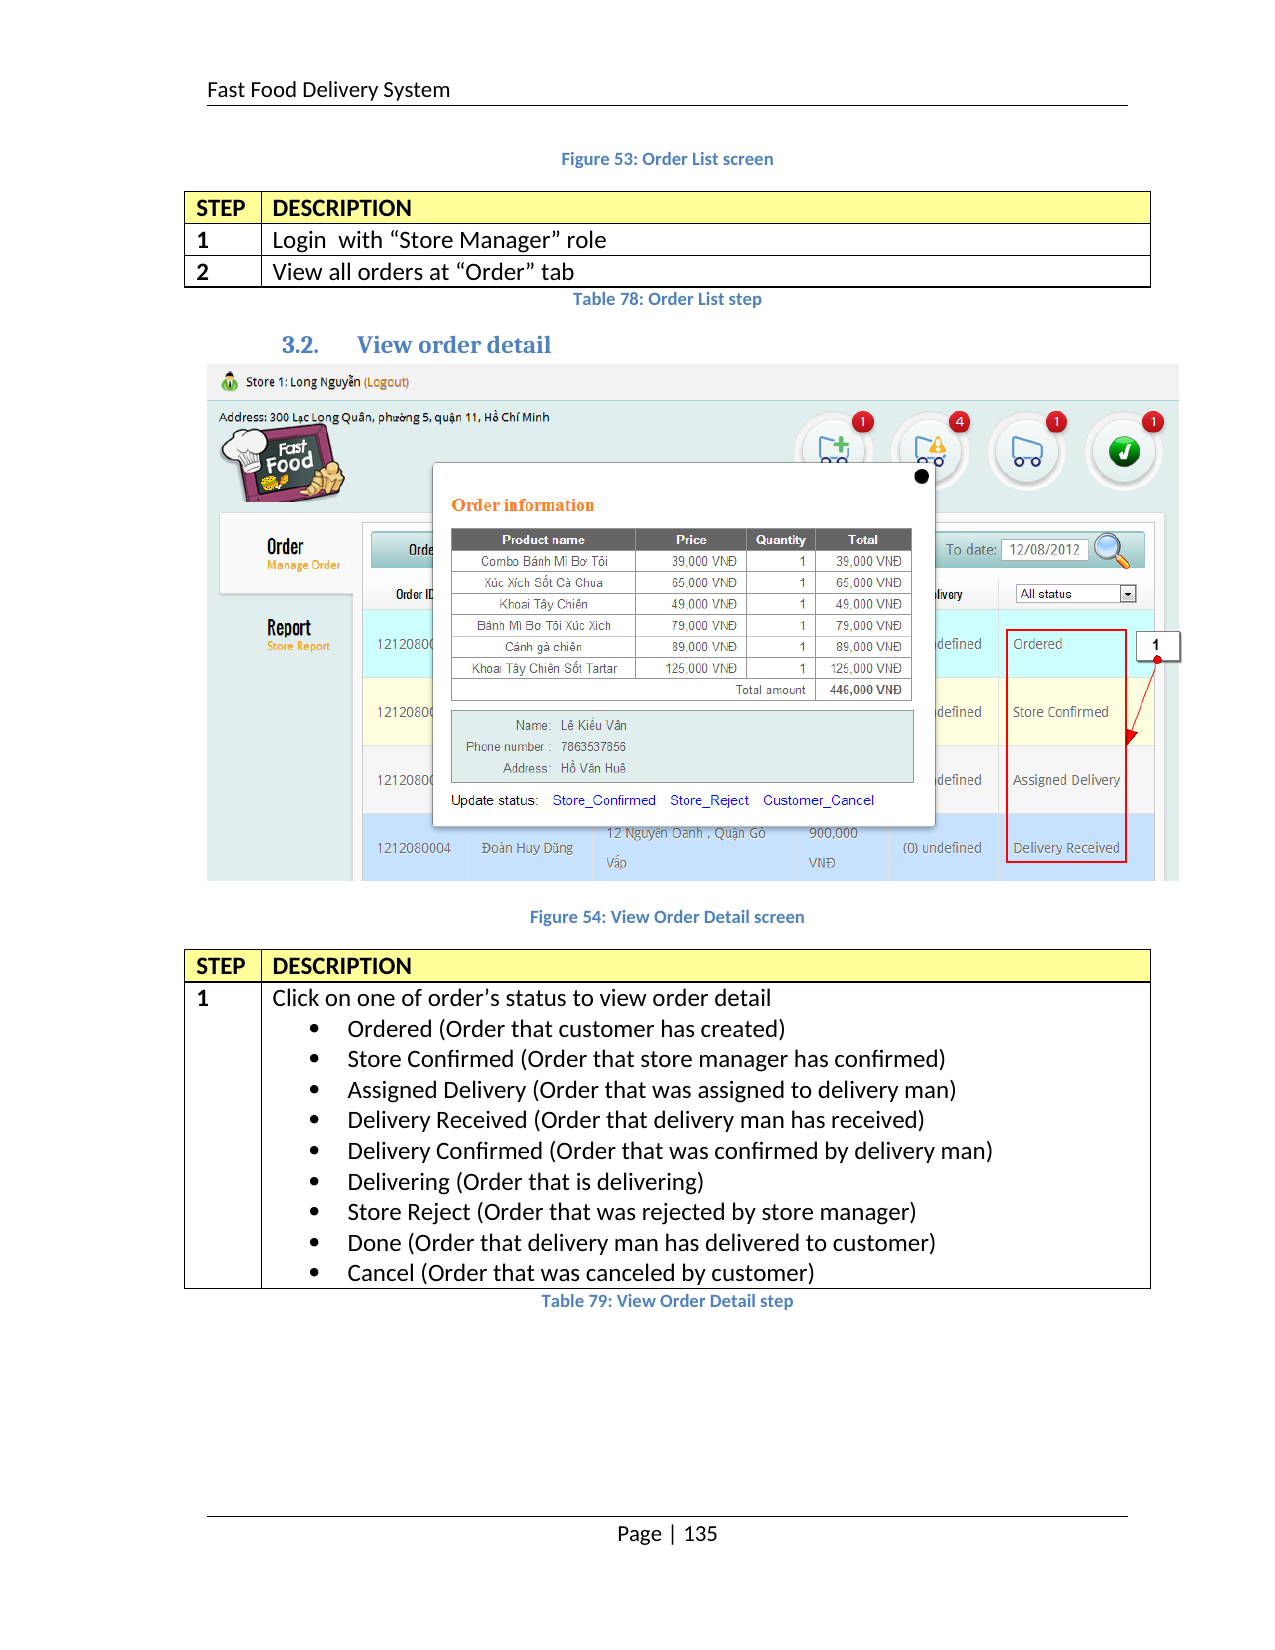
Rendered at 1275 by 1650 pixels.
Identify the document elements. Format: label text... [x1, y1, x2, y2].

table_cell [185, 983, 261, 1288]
text Table : View Order Detail step [207, 1289, 1128, 1312]
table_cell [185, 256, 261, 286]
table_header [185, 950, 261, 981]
text Table : Order List step [207, 288, 1128, 310]
text Figure 53: Order List screen [207, 147, 1128, 170]
picture [207, 364, 1182, 881]
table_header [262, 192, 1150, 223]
text Figure 54: View Order Detail screen [207, 905, 1128, 928]
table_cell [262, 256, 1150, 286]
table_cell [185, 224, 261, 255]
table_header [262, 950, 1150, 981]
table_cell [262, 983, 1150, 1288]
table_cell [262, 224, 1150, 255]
subtitle View order detail [282, 331, 1128, 360]
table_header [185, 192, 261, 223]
